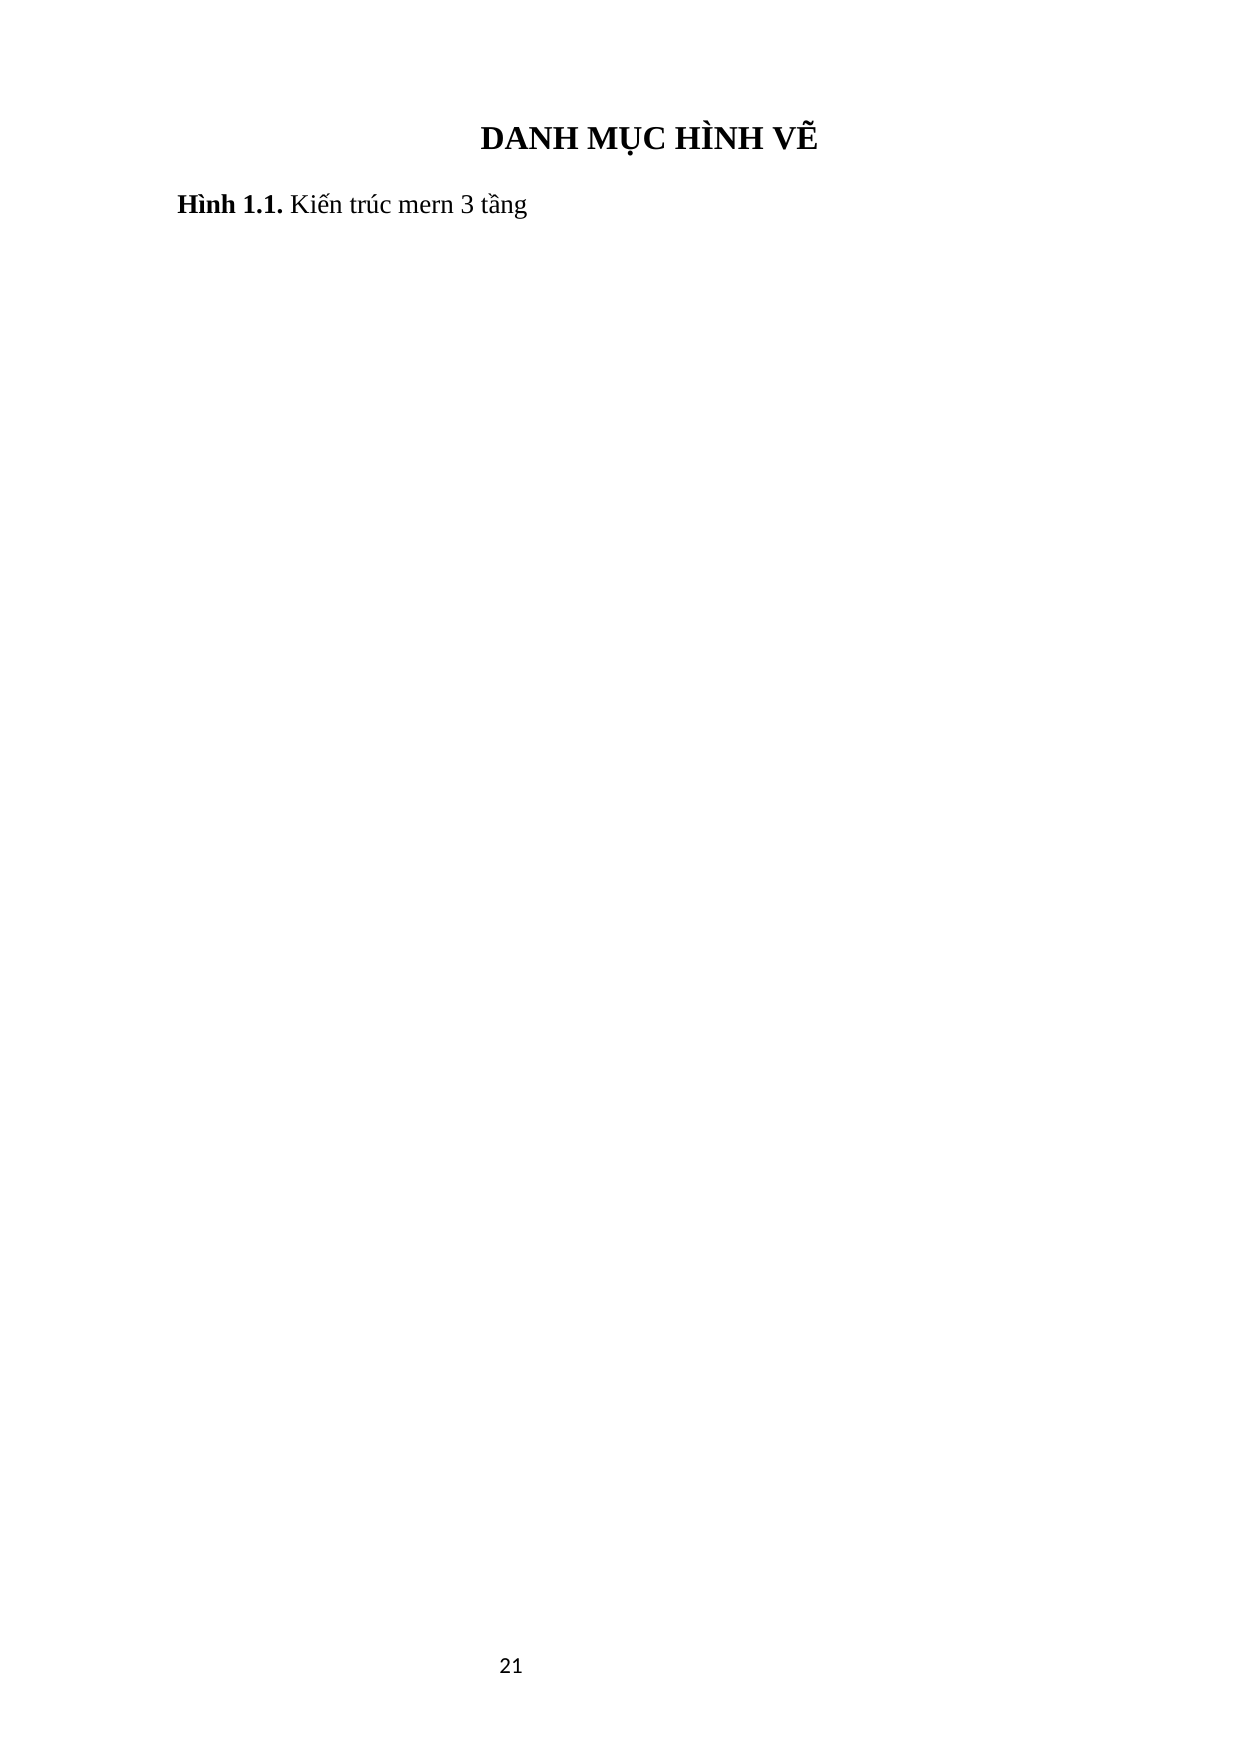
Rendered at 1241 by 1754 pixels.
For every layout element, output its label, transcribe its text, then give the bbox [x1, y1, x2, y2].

text Hình 1.1. Kiến trúc mern 3 tầng [177, 188, 1122, 220]
subtitle DANH MỤC HÌNH VẼ [177, 118, 1122, 157]
